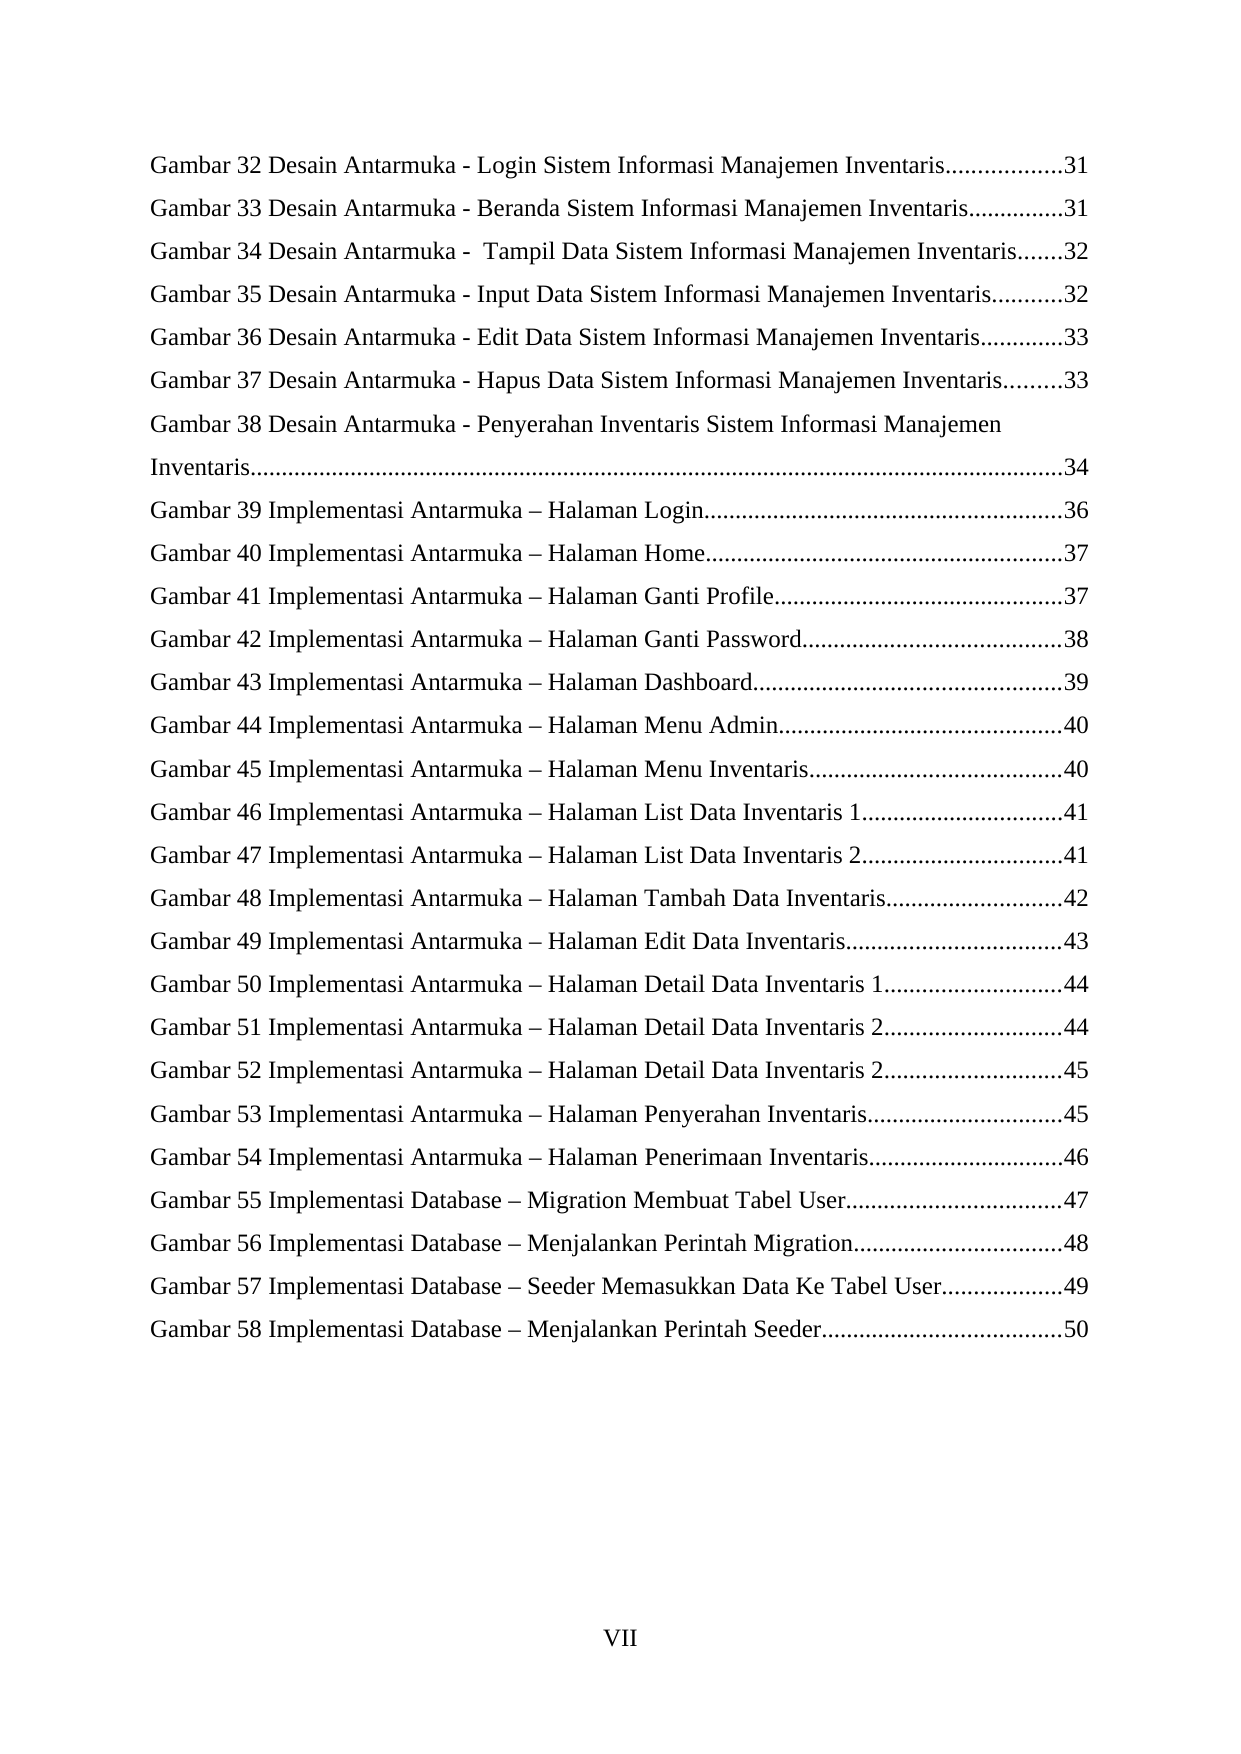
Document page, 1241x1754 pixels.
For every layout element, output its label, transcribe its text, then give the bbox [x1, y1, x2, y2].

text Gambar 49 Implementasi Antarmuka – Halaman Edit Data Inventaris 43 [150, 926, 1090, 955]
text Gambar 55 Implementasi Database – Migration Membuat Tabel User 47 [150, 1185, 1090, 1214]
text Gambar 53 Implementasi Antarmuka – Halaman Penyerahan Inventaris 45 [150, 1099, 1090, 1127]
text Gambar 46 Implementasi Antarmuka – Halaman List Data Inventaris 1 41 [150, 797, 1090, 826]
text Gambar 57 Implementasi Database – Seeder Memasukkan Data Ke Tabel User 49 [150, 1271, 1090, 1300]
text Gambar 44 Implementasi Antarmuka – Halaman Menu Admin 40 [150, 711, 1090, 739]
text Gambar 43 Implementasi Antarmuka – Halaman Dashboard 39 [150, 667, 1090, 696]
text Gambar 45 Implementasi Antarmuka – Halaman Menu Inventaris 40 [150, 754, 1090, 782]
text Gambar 51 Implementasi Antarmuka – Halaman Detail Data Inventaris 2 44 [150, 1012, 1090, 1041]
text Gambar 33 Desain Antarmuka - Beranda Sistem Informasi Manajemen Inventaris 31 [150, 193, 1090, 222]
text Gambar 58 Implementasi Database – Menjalankan Perintah Seeder 50 [150, 1314, 1090, 1343]
text Gambar 48 Implementasi Antarmuka – Halaman Tambah Data Inventaris 42 [150, 883, 1090, 912]
text Gambar 37 Desain Antarmuka - Hapus Data Sistem Informasi Manajemen Inventaris 33 [150, 366, 1090, 394]
text Gambar 40 Implementasi Antarmuka – Halaman Home 37 [150, 538, 1090, 567]
text Gambar 47 Implementasi Antarmuka – Halaman List Data Inventaris 2 41 [150, 840, 1090, 869]
text Gambar 32 Desain Antarmuka - Login Sistem Informasi Manajemen Inventaris 31 [150, 150, 1090, 179]
text Gambar 39 Implementasi Antarmuka – Halaman Login 36 [150, 495, 1090, 524]
text Gambar 38 Desain Antarmuka - Penyerahan Inventaris Sistem Informasi Manajemen Inventaris 34 [150, 409, 1090, 481]
text Gambar 52 Implementasi Antarmuka – Halaman Detail Data Inventaris 2 45 [150, 1056, 1090, 1084]
text Gambar 35 Desain Antarmuka - Input Data Sistem Informasi Manajemen Inventaris 32 [150, 279, 1090, 308]
text Gambar 56 Implementasi Database – Menjalankan Perintah Migration 48 [150, 1228, 1090, 1257]
text Gambar 36 Desain Antarmuka - Edit Data Sistem Informasi Manajemen Inventaris 33 [150, 322, 1090, 351]
text Gambar 50 Implementasi Antarmuka – Halaman Detail Data Inventaris 1 44 [150, 969, 1090, 998]
text Gambar 34 Desain Antarmuka - Tampil Data Sistem Informasi Manajemen Inventaris 32 [150, 236, 1090, 265]
text Gambar 54 Implementasi Antarmuka – Halaman Penerimaan Inventaris 46 [150, 1142, 1090, 1171]
text Gambar 42 Implementasi Antarmuka – Halaman Ganti Password 38 [150, 624, 1090, 653]
text Gambar 41 Implementasi Antarmuka – Halaman Ganti Profile 37 [150, 581, 1090, 610]
